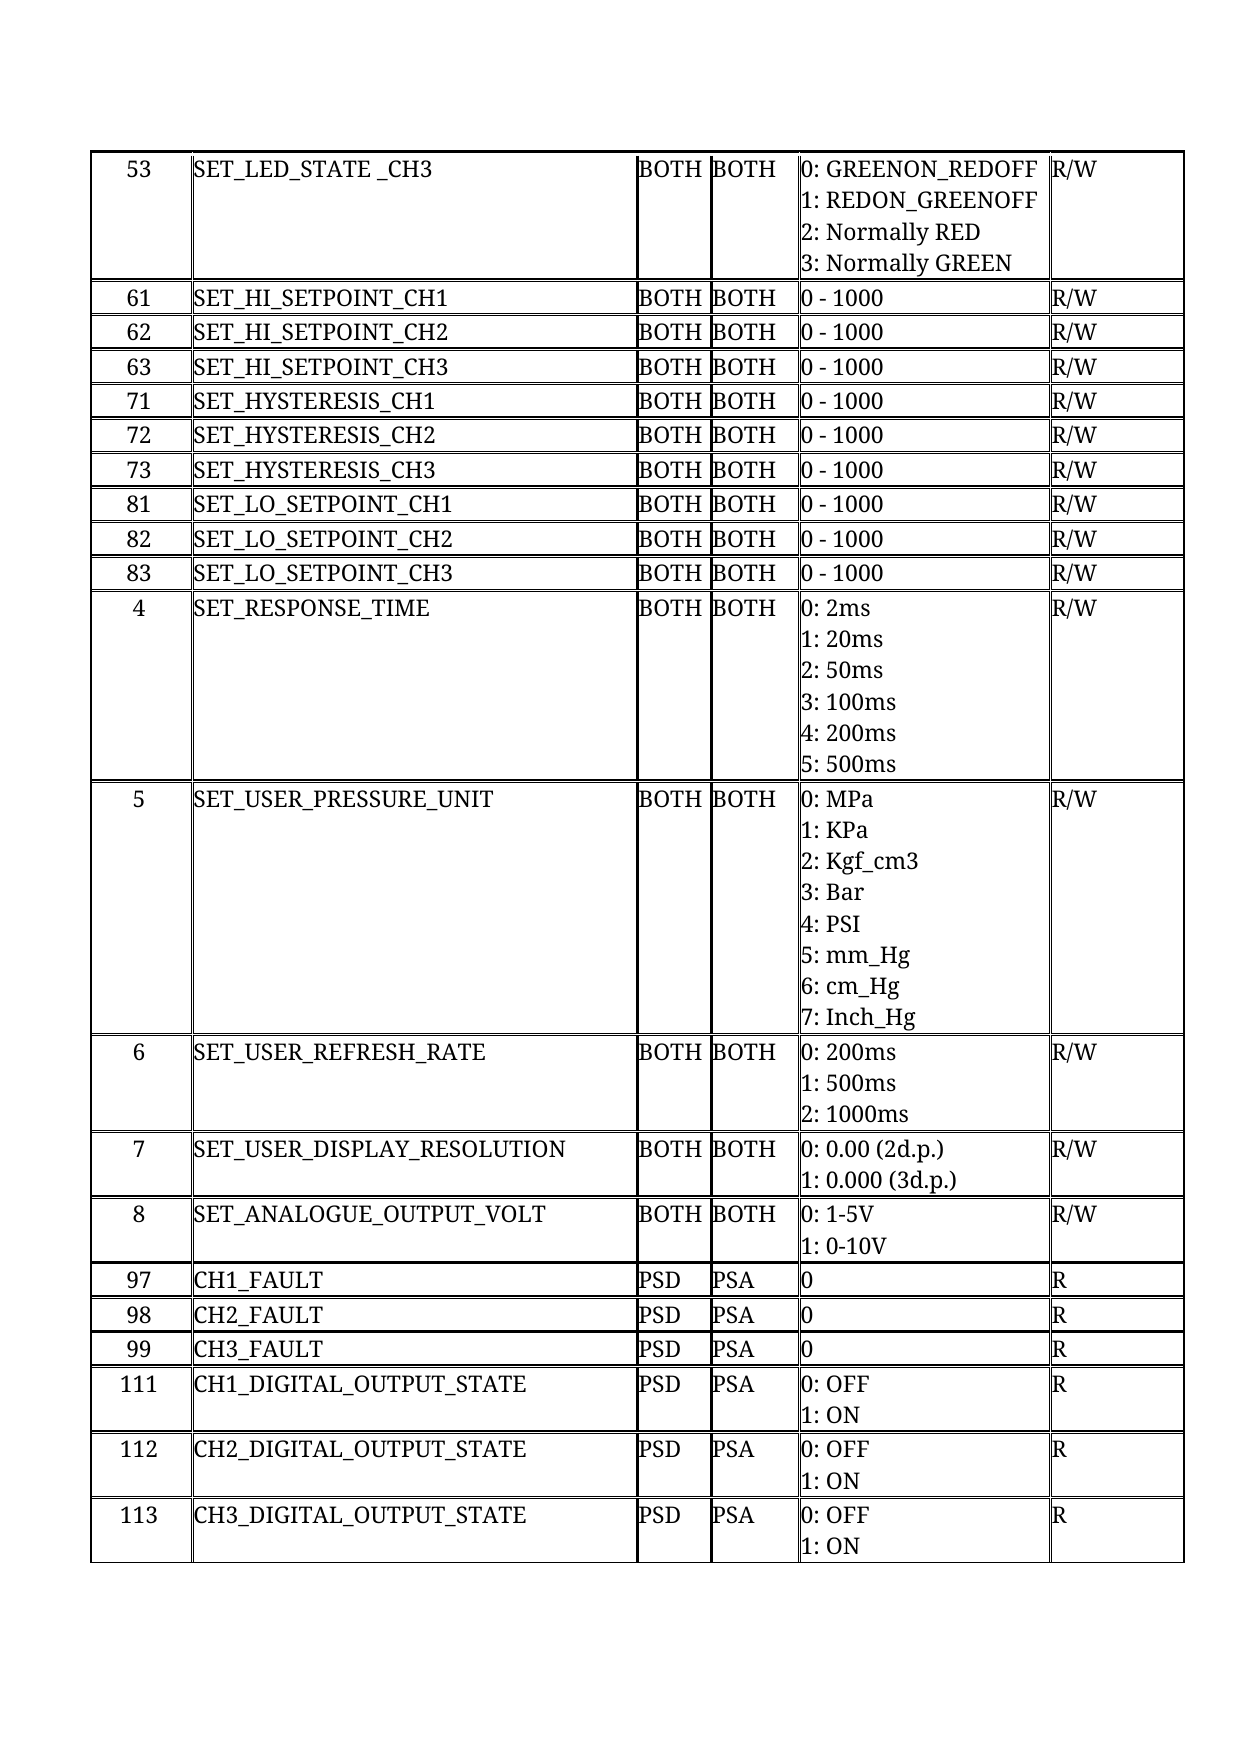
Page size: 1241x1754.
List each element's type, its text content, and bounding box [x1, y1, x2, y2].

table_cell BOTH [639, 1199, 710, 1261]
table_cell BOTH [639, 316, 710, 347]
table_cell R/W [1052, 1133, 1183, 1195]
table_cell BOTH [713, 385, 798, 416]
table_cell BOTH [639, 558, 710, 588]
table_cell CH2_DIGITAL_OUTPUT_STATE [194, 1434, 636, 1496]
table_cell 61 [92, 282, 191, 313]
table_cell 0: 2ms 1: 20ms 2: 50ms 3: 100ms 4: 200ms 5: 500ms [801, 592, 1049, 779]
table_cell 71 [92, 385, 191, 416]
table_cell R/W [1052, 489, 1183, 519]
table_cell PSD [639, 1264, 710, 1295]
table_cell BOTH [713, 351, 798, 382]
table_cell 8 [92, 1199, 191, 1261]
table_cell PSA [713, 1333, 798, 1364]
table_cell CH1_FAULT [194, 1264, 636, 1295]
table_cell SET_LO_SETPOINT_CH1 [194, 489, 636, 519]
table_cell 0 - 1000 [801, 282, 1049, 313]
table_cell 0 [801, 1333, 1049, 1364]
table_cell R [1052, 1499, 1183, 1562]
table_cell BOTH [713, 1199, 798, 1261]
table_cell R/W [1052, 783, 1183, 1032]
table_cell BOTH [639, 385, 710, 416]
table_cell CH1_DIGITAL_OUTPUT_STATE [194, 1368, 636, 1430]
table_cell 0: 1-5V 1: 0-10V [801, 1199, 1049, 1261]
table_cell CH3_DIGITAL_OUTPUT_STATE [194, 1499, 636, 1562]
table_cell R [1052, 1368, 1183, 1430]
table_cell 83 [92, 558, 191, 588]
table_cell SET_USER_DISPLAY_RESOLUTION [194, 1133, 636, 1195]
table_cell BOTH [713, 592, 798, 779]
table_cell SET_HI_SETPOINT_CH1 [194, 282, 636, 313]
table_cell CH3_FAULT [194, 1333, 636, 1364]
table_cell CH2_FAULT [194, 1299, 636, 1330]
table_cell BOTH [639, 523, 710, 554]
table_cell SET_HI_SETPOINT_CH2 [194, 316, 636, 347]
table_cell 73 [92, 454, 191, 485]
table_cell PSD [639, 1299, 710, 1330]
table_cell BOTH [639, 783, 710, 1032]
table_cell 0: MPa 1: KPa 2: Kgf_cm3 3: Bar 4: PSI 5: mm_Hg 6: cm_Hg 7: Inch_Hg [801, 783, 1049, 1032]
table_cell BOTH [713, 489, 798, 519]
table_cell BOTH [639, 1133, 710, 1195]
table_cell PSD [639, 1499, 710, 1562]
table_cell BOTH [639, 282, 710, 313]
table_cell 0 - 1000 [801, 420, 1049, 451]
table_cell BOTH [713, 783, 798, 1032]
table_cell 62 [92, 316, 191, 347]
table_cell 0 - 1000 [801, 454, 1049, 485]
table_cell 53 [92, 153, 192, 278]
table_cell PSD [639, 1368, 710, 1430]
table_cell R/W [1052, 1199, 1183, 1261]
table_cell PSA [713, 1434, 798, 1496]
table_cell SET_USER_REFRESH_RATE [194, 1036, 636, 1129]
table_cell SET_ANALOGUE_OUTPUT_VOLT [194, 1199, 636, 1261]
table_cell 0: OFF 1: ON [801, 1368, 1049, 1430]
table_cell 0 - 1000 [801, 523, 1049, 554]
table_cell BOTH [639, 489, 710, 519]
table_cell SET_HYSTERESIS_CH1 [194, 385, 636, 416]
table_cell SET_LO_SETPOINT_CH3 [194, 558, 636, 588]
table_cell PSA [713, 1299, 798, 1330]
table_cell 97 [92, 1264, 191, 1295]
table_cell BOTH [713, 1036, 798, 1129]
table_cell SET_HYSTERESIS_CH3 [194, 454, 636, 485]
table_cell SET_HYSTERESIS_CH2 [194, 420, 636, 451]
table_cell 111 [92, 1368, 191, 1430]
table_cell PSA [713, 1499, 798, 1562]
table_cell 113 [92, 1499, 191, 1562]
table_cell BOTH [639, 592, 710, 779]
table_cell BOTH [713, 558, 798, 588]
table_cell 99 [92, 1333, 191, 1364]
table_cell BOTH [713, 420, 798, 451]
table_cell 0 [801, 1264, 1049, 1295]
table_cell 4 [92, 592, 191, 779]
table_cell PSD [639, 1434, 710, 1496]
table_cell 63 [92, 351, 191, 382]
table_cell BOTH [639, 1036, 710, 1129]
table_cell 0: 200ms 1: 500ms 2: 1000ms [801, 1036, 1049, 1129]
table_cell BOTH [639, 420, 710, 451]
table_cell R/W [1052, 454, 1183, 485]
table_cell BOTH [711, 153, 799, 278]
table_cell SET_LO_SETPOINT_CH2 [194, 523, 636, 554]
table_cell 0: 0.00 (2d.p.) 1: 0.000 (3d.p.) [801, 1133, 1049, 1195]
table_cell 6 [92, 1036, 191, 1129]
table_cell PSA [713, 1368, 798, 1430]
table_cell PSA [713, 1264, 798, 1295]
table_cell R [1052, 1264, 1183, 1295]
table_cell SET_USER_PRESSURE_UNIT [194, 783, 636, 1032]
table_cell BOTH [713, 1133, 798, 1195]
table_cell BOTH [713, 282, 798, 313]
table_cell R [1052, 1333, 1183, 1364]
table_cell R/W [1052, 385, 1183, 416]
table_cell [800, 153, 1051, 278]
table_cell R/W [1052, 1036, 1183, 1129]
table_cell R/W [1052, 351, 1183, 382]
table_cell BOTH [639, 454, 710, 485]
table_cell 0 - 1000 [801, 316, 1049, 347]
table_cell 81 [92, 489, 191, 519]
table_cell 98 [92, 1299, 191, 1330]
table_cell R/W [1052, 523, 1183, 554]
table_cell SET_LED_STATE _CH3 [193, 153, 637, 278]
table_cell R/W [1051, 153, 1183, 278]
table_cell SET_HI_SETPOINT_CH3 [194, 351, 636, 382]
table_cell R [1052, 1299, 1183, 1330]
table_cell 0: OFF 1: ON [801, 1434, 1049, 1496]
table_cell 112 [92, 1434, 191, 1496]
table_cell R/W [1052, 420, 1183, 451]
table_cell 0 - 1000 [801, 385, 1049, 416]
table_cell 0 [801, 1299, 1049, 1330]
table_cell R/W [1052, 282, 1183, 313]
table_cell 0 - 1000 [801, 489, 1049, 519]
table_cell R/W [1052, 316, 1183, 347]
table_cell 72 [92, 420, 191, 451]
table_cell 5 [92, 783, 191, 1032]
table_cell 0 - 1000 [801, 351, 1049, 382]
table_cell R/W [1052, 592, 1183, 779]
table_cell 82 [92, 523, 191, 554]
table_cell BOTH [713, 523, 798, 554]
table_cell SET_RESPONSE_TIME [194, 592, 636, 779]
table_cell 0: OFF 1: ON [801, 1499, 1049, 1562]
table_cell 7 [92, 1133, 191, 1195]
table_cell R/W [1052, 558, 1183, 588]
table_cell BOTH [713, 316, 798, 347]
table_cell BOTH [639, 351, 710, 382]
table_cell PSD [639, 1333, 710, 1364]
table_cell BOTH [713, 454, 798, 485]
table_cell BOTH [637, 153, 711, 278]
table_cell 0 - 1000 [801, 558, 1049, 588]
table_cell R [1052, 1434, 1183, 1496]
